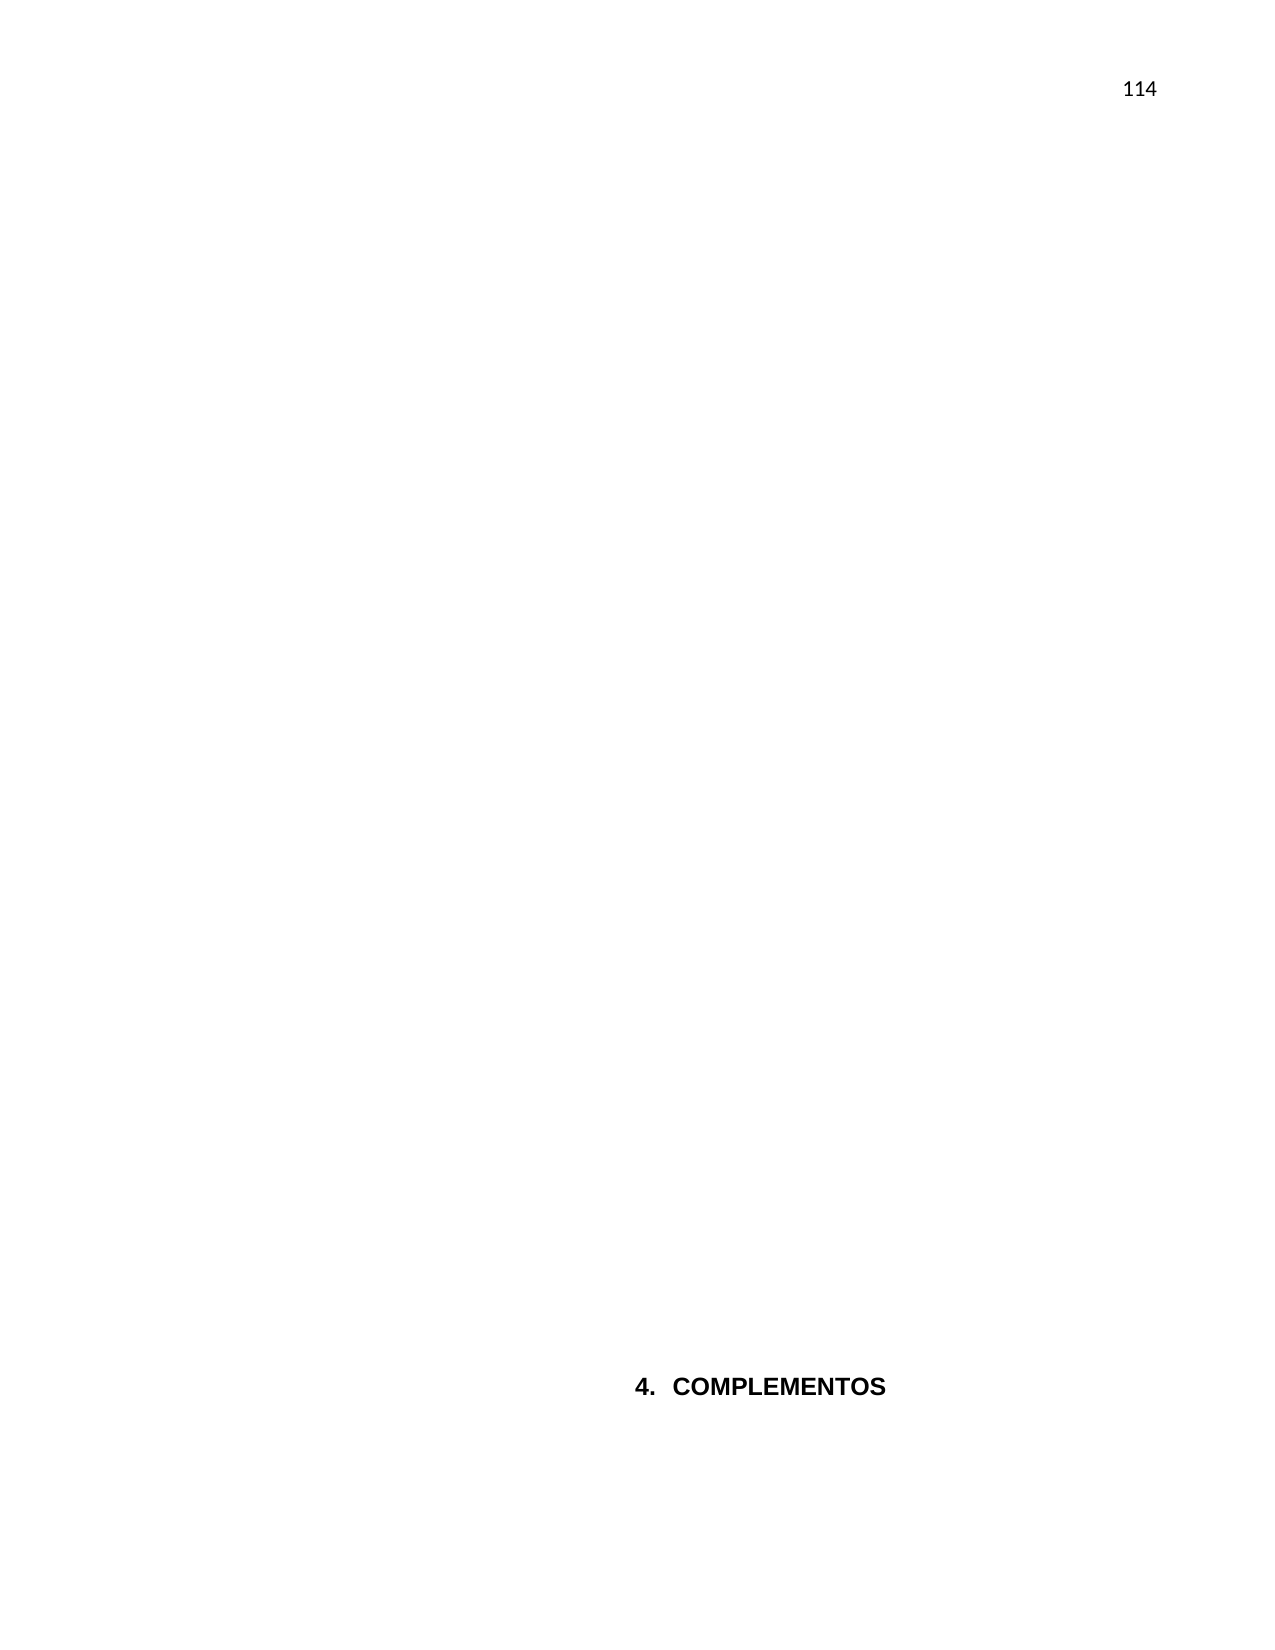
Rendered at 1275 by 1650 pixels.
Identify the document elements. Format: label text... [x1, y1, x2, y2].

subtitle COMPLEMENTOS [635, 1372, 1157, 1401]
